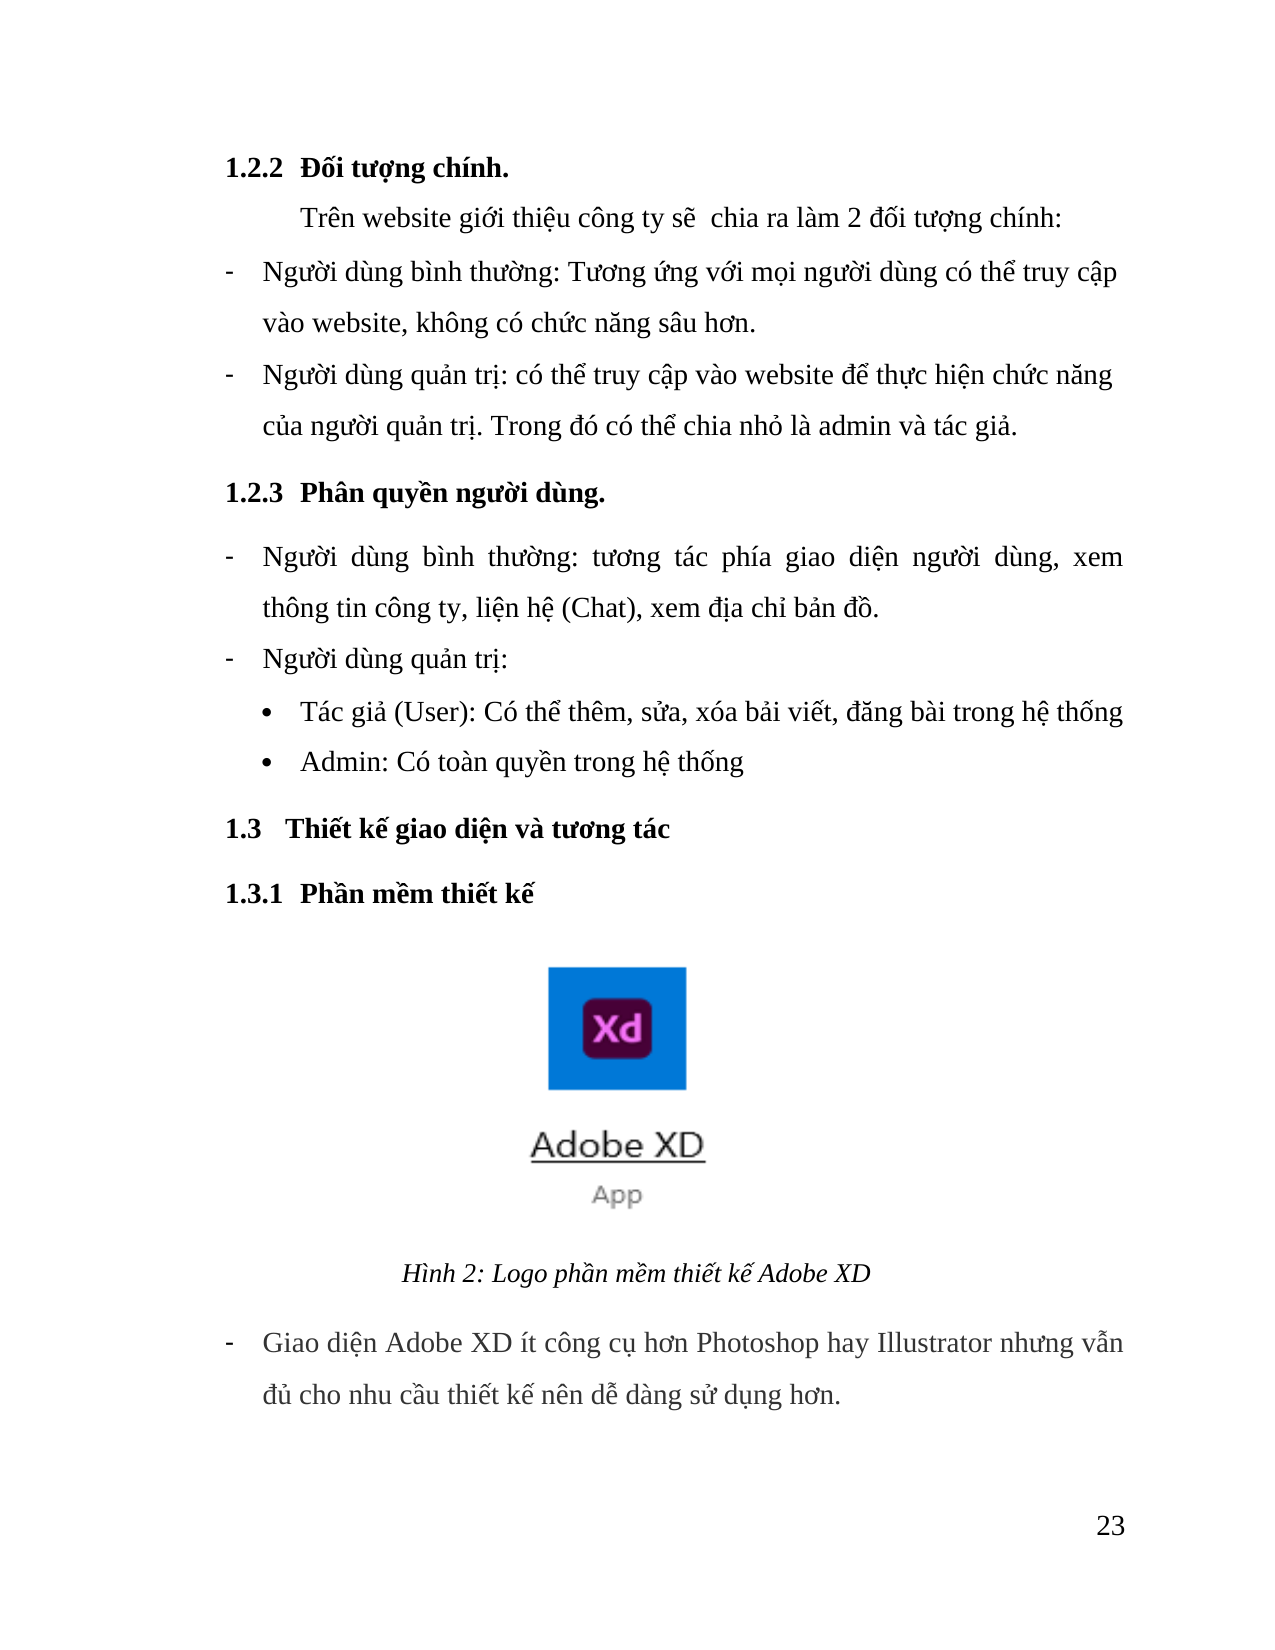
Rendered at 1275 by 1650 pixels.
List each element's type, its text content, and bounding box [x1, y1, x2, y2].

list Người dùng bình thường: Tương ứng với mọi người dùng có thể truy cập vào website, không có chức năng sâu hơn. [225, 253, 1125, 339]
list Tác giả (User): Có thể thêm, sửa, xóa bải viết, đăng bài trong hệ thống [262, 694, 1125, 728]
list Người dùng bình thường: tương tác phía giao diện người dùng, xem thông tin công ty, liện hệ (Chat), xem địa chỉ bản đồ. [225, 538, 1125, 624]
list Giao diện Adobe XD ít công cụ hơn Photoshop hay Illustrator nhưng vẫn đủ cho nhu cầu thiết kế nên dễ dàng sử dụng hơn. [225, 1324, 1125, 1410]
subtitle Đối tượng chính. [225, 150, 1125, 183]
subtitle Thiết kế giao diện và tương tác [225, 811, 1125, 845]
list Người dùng quản trị: [225, 641, 1125, 676]
text Hình 2: Logo phần mềm thiết kế Adobe XD [150, 1257, 1125, 1288]
picture [450, 939, 801, 1238]
subtitle Phân quyền người dùng. [225, 475, 1125, 509]
list Người dùng quản trị: có thể truy cập vào website để thực hiện chức năng của người quản trị. Trong đó có thể chia nhỏ là admin và tác giả. [225, 356, 1125, 442]
subtitle Phần mềm thiết kế [225, 877, 1125, 910]
text Trên website giới thiệu công ty sẽ chia ra làm 2 đối tượng chính: [300, 200, 1125, 234]
list Admin: Có toàn quyền trong hệ thống [262, 744, 1125, 778]
